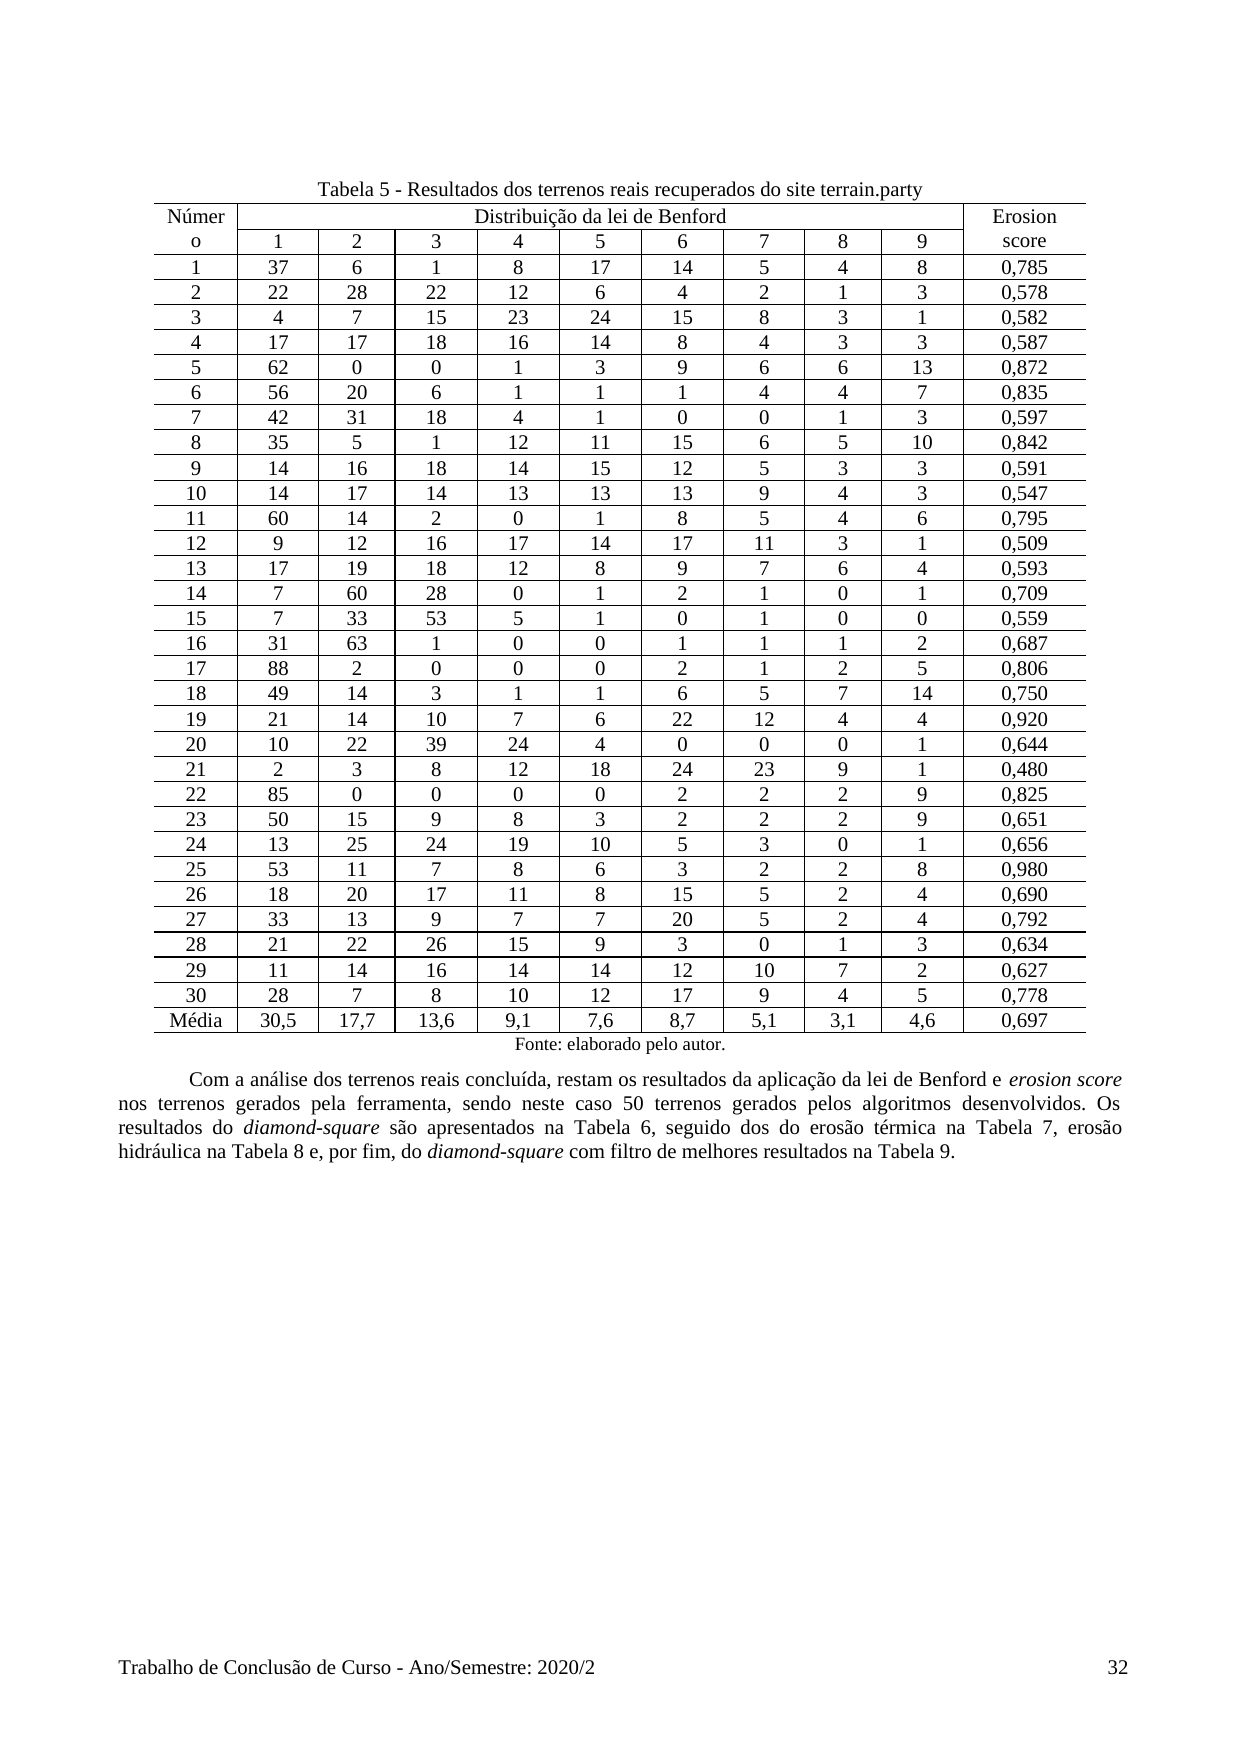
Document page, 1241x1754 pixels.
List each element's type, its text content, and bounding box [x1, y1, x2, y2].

table_cell 20 [642, 907, 723, 931]
table_cell 15 [642, 430, 723, 454]
table_cell 12 [642, 958, 723, 982]
table_cell 1 [560, 681, 641, 705]
table_cell 10 [882, 430, 963, 454]
table_cell 0,687 [964, 631, 1086, 655]
table_cell 10 [478, 983, 559, 1007]
table_cell 63 [319, 631, 394, 655]
table_cell 23 [724, 757, 804, 781]
table_cell 11 [478, 882, 559, 906]
table_cell 0,778 [964, 983, 1086, 1007]
table_cell 17 [642, 983, 723, 1007]
table_cell 1 [478, 355, 559, 379]
table_cell 0 [805, 606, 881, 630]
table_cell 9 [724, 983, 804, 1007]
table_cell 2 [724, 857, 804, 881]
table_cell 17 [238, 330, 318, 354]
table_cell 0 [478, 581, 559, 605]
table_cell 23 [478, 305, 559, 329]
table_cell 8 [478, 807, 559, 831]
table_cell 0 [478, 506, 559, 530]
table_cell 0 [724, 933, 804, 956]
table_cell 2 [805, 782, 881, 806]
table_cell 3 [154, 305, 237, 329]
table_cell 17,7 [319, 1008, 394, 1032]
table_cell 0,651 [964, 807, 1086, 831]
table_cell 20 [319, 380, 394, 404]
table_cell 9 [724, 481, 804, 504]
table_cell 22 [319, 933, 394, 956]
table_cell 4 [478, 405, 559, 429]
text Tabela 5 - Resultados dos terrenos reais recuperados do site terrain.party [118, 177, 1122, 201]
table_cell 14 [560, 330, 641, 354]
table_cell 1 [560, 405, 641, 429]
table_cell 8 [560, 556, 641, 580]
table_cell 9,1 [478, 1008, 559, 1032]
table_cell 2 [396, 506, 477, 530]
table_cell 4 [882, 706, 963, 731]
table_cell 2 [805, 656, 881, 680]
table_cell 60 [238, 506, 318, 530]
table_cell 3 [805, 305, 881, 329]
table_cell 6 [319, 255, 394, 279]
table_cell 8 [882, 857, 963, 881]
table_cell 13 [154, 556, 237, 580]
table_cell 23 [154, 807, 237, 831]
table_cell 0 [805, 732, 881, 756]
table_cell 17 [560, 255, 641, 279]
table_cell 19 [478, 832, 559, 856]
table_cell 0 [560, 631, 641, 655]
table_cell 28 [319, 280, 394, 304]
table_cell 6 [805, 355, 881, 379]
table_cell 3 [396, 230, 477, 253]
table_cell 24 [478, 732, 559, 756]
table_cell 88 [238, 656, 318, 680]
table_cell 22 [396, 280, 477, 304]
table_cell 7 [805, 681, 881, 705]
table_cell 2 [642, 581, 723, 605]
table_cell 1 [396, 255, 477, 279]
table_cell 11 [238, 958, 318, 982]
table_cell 0,593 [964, 556, 1086, 580]
table_cell 1 [642, 380, 723, 404]
table_cell 16 [154, 631, 237, 655]
table_cell 4 [560, 732, 641, 756]
table_cell 10 [724, 958, 804, 982]
table_cell 17 [238, 556, 318, 580]
table_cell 16 [319, 455, 394, 479]
table_cell 6 [642, 681, 723, 705]
table_cell 7 [478, 706, 559, 731]
table_cell 3 [882, 933, 963, 956]
table_cell 0 [396, 782, 477, 806]
table_cell 13 [478, 481, 559, 504]
table_cell 5 [882, 656, 963, 680]
table_cell 5 [478, 606, 559, 630]
table_cell 15 [319, 807, 394, 831]
table_cell 60 [319, 581, 394, 605]
table_cell 17 [319, 481, 394, 504]
table_cell 18 [396, 455, 477, 479]
table_cell 50 [238, 807, 318, 831]
table_cell 24 [560, 305, 641, 329]
table_cell 4 [238, 305, 318, 329]
table_cell 7 [154, 405, 237, 429]
table_cell 7 [238, 581, 318, 605]
table_cell 5,1 [724, 1008, 804, 1032]
table_cell 12 [478, 280, 559, 304]
table_cell 4 [805, 255, 881, 279]
table_cell 10 [560, 832, 641, 856]
table_cell 0 [724, 405, 804, 429]
table_cell 21 [238, 706, 318, 731]
table_cell 1 [724, 581, 804, 605]
table_cell 9 [560, 933, 641, 956]
table_cell 2 [319, 230, 394, 253]
table_cell 18 [154, 681, 237, 705]
table_cell 15 [154, 606, 237, 630]
table_cell 1 [805, 405, 881, 429]
table_cell 1 [882, 581, 963, 605]
table_cell 0 [882, 606, 963, 630]
table_cell 12 [319, 531, 394, 555]
table_cell 2 [805, 807, 881, 831]
table_cell 2 [642, 782, 723, 806]
table_cell 9 [882, 230, 963, 253]
table_cell 16 [396, 958, 477, 982]
table_cell 0,587 [964, 330, 1086, 354]
table_cell 12 [478, 757, 559, 781]
table_cell 0,627 [964, 958, 1086, 982]
table_cell 18 [396, 405, 477, 429]
table_cell 0,582 [964, 305, 1086, 329]
table_cell 9 [396, 907, 477, 931]
table_cell 5 [805, 430, 881, 454]
table_cell 0,785 [964, 255, 1086, 279]
table_cell 8 [478, 857, 559, 881]
table_cell 0,578 [964, 280, 1086, 304]
table_cell 22 [319, 732, 394, 756]
table_cell 3 [882, 405, 963, 429]
table_cell 12 [724, 706, 804, 731]
table_cell 21 [154, 757, 237, 781]
table_cell 16 [396, 531, 477, 555]
table_cell 1 [154, 255, 237, 279]
table_cell 6 [724, 355, 804, 379]
table_cell 22 [154, 782, 237, 806]
table_cell 14 [478, 455, 559, 479]
table_cell 1 [882, 757, 963, 781]
table_cell 30 [154, 983, 237, 1007]
table_cell 0 [396, 656, 477, 680]
table_cell 6 [560, 857, 641, 881]
table_cell 30,5 [238, 1008, 318, 1032]
table_cell 0,806 [964, 656, 1086, 680]
table_cell 3 [805, 531, 881, 555]
table_cell 2 [642, 807, 723, 831]
table_cell 16 [478, 330, 559, 354]
table_cell 1 [724, 606, 804, 630]
table_cell 53 [238, 857, 318, 881]
table_cell 4 [882, 556, 963, 580]
table_cell 5 [882, 983, 963, 1007]
table_cell 1 [238, 230, 318, 253]
table_cell 8 [154, 430, 237, 454]
table_cell 1 [560, 581, 641, 605]
table_cell 19 [154, 706, 237, 731]
table_cell 3,1 [805, 1008, 881, 1032]
table_cell 3 [642, 933, 723, 956]
table_cell 2 [724, 280, 804, 304]
table_cell 3 [882, 455, 963, 479]
table_cell 4 [805, 506, 881, 530]
table_cell 1 [560, 380, 641, 404]
table_cell 7 [238, 606, 318, 630]
table_cell 6 [560, 706, 641, 731]
table_cell 24 [396, 832, 477, 856]
table_cell 1 [882, 732, 963, 756]
table_cell 18 [560, 757, 641, 781]
table_cell 14 [238, 481, 318, 504]
table_cell 0,835 [964, 380, 1086, 404]
table_cell 18 [396, 330, 477, 354]
table_cell 33 [319, 606, 394, 630]
table_cell 25 [319, 832, 394, 856]
table_cell 9 [238, 531, 318, 555]
table_cell 56 [238, 380, 318, 404]
table_cell 12 [642, 455, 723, 479]
table_cell 12 [154, 531, 237, 555]
table_cell 0 [560, 782, 641, 806]
table_cell 14 [478, 958, 559, 982]
table_cell 8 [396, 757, 477, 781]
table_cell 7 [396, 857, 477, 881]
table_cell 5 [724, 455, 804, 479]
table_cell 8,7 [642, 1008, 723, 1032]
table_cell 8 [478, 255, 559, 279]
table_cell 9 [642, 556, 723, 580]
text Fonte: elaborado pelo autor. [118, 1033, 1122, 1054]
table_cell 37 [238, 255, 318, 279]
table_cell 0 [478, 782, 559, 806]
table_cell 4 [805, 481, 881, 504]
table_cell 18 [396, 556, 477, 580]
table_cell 2 [238, 757, 318, 781]
table_cell 28 [396, 581, 477, 605]
table_cell 11 [560, 430, 641, 454]
table_cell 5 [154, 355, 237, 379]
table_cell 4,6 [882, 1008, 963, 1032]
table_cell 0,792 [964, 907, 1086, 931]
table_cell 1 [882, 305, 963, 329]
table_cell 0,795 [964, 506, 1086, 530]
table_cell 1 [882, 531, 963, 555]
table_cell 3 [805, 330, 881, 354]
table_cell 0,697 [964, 1008, 1086, 1032]
table_cell 13 [642, 481, 723, 504]
table_cell 2 [724, 807, 804, 831]
table_cell 7 [560, 907, 641, 931]
table_cell 4 [805, 706, 881, 731]
table_cell 0 [478, 656, 559, 680]
text Com a análise dos terrenos reais concluída, restam os resultados da aplicação da lei de Benford e erosion score nos terrenos gerados pela ferramenta, sendo neste caso 50 terrenos gerados pelos algoritmos desenvolvidos. Os resultados do diamond-square são apresentados na Tabela 6, seguido dos do erosão térmica na Tabela 7, erosão hidráulica na Tabela 8 e, por fim, do diamond-square com filtro de melhores resultados na Tabela 9. [118, 1067, 1122, 1163]
table_cell 5 [724, 681, 804, 705]
table_cell 12 [560, 983, 641, 1007]
table_cell 0 [642, 405, 723, 429]
table_cell Média [154, 1008, 237, 1032]
table_cell 0,634 [964, 933, 1086, 956]
table_cell 4 [642, 280, 723, 304]
table_cell 0 [724, 732, 804, 756]
table_cell 53 [396, 606, 477, 630]
table_cell 9 [642, 355, 723, 379]
table_cell 0,825 [964, 782, 1086, 806]
table_cell 3 [560, 807, 641, 831]
table_cell 0,709 [964, 581, 1086, 605]
table_cell 6 [154, 380, 237, 404]
table_cell 27 [154, 907, 237, 931]
table_cell 13,6 [396, 1008, 477, 1032]
table_cell 1 [882, 832, 963, 856]
table_cell 33 [238, 907, 318, 931]
table_cell 14 [154, 581, 237, 605]
table_cell 7 [319, 305, 394, 329]
table_cell 0 [319, 355, 394, 379]
table_cell 0,547 [964, 481, 1086, 504]
table_cell 10 [238, 732, 318, 756]
table_cell 0 [805, 581, 881, 605]
table_cell 5 [319, 430, 394, 454]
table_cell 13 [882, 355, 963, 379]
table_cell 8 [805, 230, 881, 253]
table_cell 12 [478, 556, 559, 580]
table_header Distribuição da lei de Benford [238, 204, 963, 228]
table_cell 1 [724, 631, 804, 655]
table_cell 1 [478, 380, 559, 404]
table_cell 9 [805, 757, 881, 781]
table_cell 8 [642, 330, 723, 354]
table_cell 6 [560, 280, 641, 304]
table_cell 10 [396, 706, 477, 731]
table_cell 35 [238, 430, 318, 454]
table_cell 3 [319, 757, 394, 781]
table_cell 5 [724, 882, 804, 906]
table_cell 7 [319, 983, 394, 1007]
table_cell 8 [724, 305, 804, 329]
table_cell 7 [478, 907, 559, 931]
table_cell 11 [724, 531, 804, 555]
table_cell 22 [238, 280, 318, 304]
table_cell 0,920 [964, 706, 1086, 731]
table_cell 19 [319, 556, 394, 580]
table_cell 0,656 [964, 832, 1086, 856]
table_cell 4 [724, 330, 804, 354]
table_cell 2 [805, 907, 881, 931]
table_cell 62 [238, 355, 318, 379]
table_cell 8 [882, 255, 963, 279]
table_cell 9 [882, 807, 963, 831]
table_cell 0,690 [964, 882, 1086, 906]
table_cell 6 [642, 230, 723, 253]
table_cell 1 [642, 631, 723, 655]
table_cell 15 [642, 882, 723, 906]
table_cell 0,980 [964, 857, 1086, 881]
table_cell 1 [478, 681, 559, 705]
table_cell 5 [724, 907, 804, 931]
table_cell 31 [319, 405, 394, 429]
table_cell 4 [882, 907, 963, 931]
table_cell 15 [560, 455, 641, 479]
table_cell 14 [319, 706, 394, 731]
table_cell 2 [882, 958, 963, 982]
table_cell 9 [882, 782, 963, 806]
table_cell 24 [154, 832, 237, 856]
table_cell 7 [882, 380, 963, 404]
table_cell 2 [724, 782, 804, 806]
table_cell 1 [724, 656, 804, 680]
table_cell 12 [478, 430, 559, 454]
table_cell 31 [238, 631, 318, 655]
table_cell 5 [724, 255, 804, 279]
table_cell 2 [154, 280, 237, 304]
table_cell 0,597 [964, 405, 1086, 429]
table_cell 25 [154, 857, 237, 881]
table_cell 4 [154, 330, 237, 354]
table_cell 0,509 [964, 531, 1086, 555]
table_cell 5 [560, 230, 641, 253]
table_cell 8 [396, 983, 477, 1007]
table_cell 0 [319, 782, 394, 806]
table_cell 14 [560, 531, 641, 555]
table_cell 15 [478, 933, 559, 956]
table_cell 17 [642, 531, 723, 555]
table_cell 22 [642, 706, 723, 731]
table_cell 1 [805, 631, 881, 655]
table_cell 26 [154, 882, 237, 906]
table_cell 29 [154, 958, 237, 982]
table_cell 15 [396, 305, 477, 329]
table_cell 0 [642, 606, 723, 630]
table_cell 14 [319, 506, 394, 530]
table_cell 9 [396, 807, 477, 831]
table_cell 17 [319, 330, 394, 354]
table_cell 5 [724, 506, 804, 530]
table_cell 14 [560, 958, 641, 982]
table_cell 3 [724, 832, 804, 856]
table_cell 13 [319, 907, 394, 931]
table_cell 0,644 [964, 732, 1086, 756]
table_header Erosion score [964, 204, 1086, 253]
table_cell 14 [882, 681, 963, 705]
table_cell 3 [882, 280, 963, 304]
table_cell 28 [154, 933, 237, 956]
table_cell 7,6 [560, 1008, 641, 1032]
table_cell 13 [238, 832, 318, 856]
table_cell 0 [805, 832, 881, 856]
table_cell 10 [154, 481, 237, 504]
table_cell 21 [238, 933, 318, 956]
table_cell 6 [396, 380, 477, 404]
table_cell 14 [319, 958, 394, 982]
table_cell 4 [478, 230, 559, 253]
table_cell 4 [882, 882, 963, 906]
table_cell 28 [238, 983, 318, 1007]
table_cell 2 [642, 656, 723, 680]
table_cell 4 [805, 983, 881, 1007]
table_cell 3 [560, 355, 641, 379]
table_cell 24 [642, 757, 723, 781]
table_cell 0,842 [964, 430, 1086, 454]
table_cell 85 [238, 782, 318, 806]
table_cell 14 [319, 681, 394, 705]
table_cell 1 [396, 430, 477, 454]
table_cell 2 [805, 882, 881, 906]
table_cell 3 [642, 857, 723, 881]
table_cell 14 [238, 455, 318, 479]
table_cell 15 [642, 305, 723, 329]
table_cell 6 [805, 556, 881, 580]
table_cell 39 [396, 732, 477, 756]
table_cell 20 [319, 882, 394, 906]
table_cell 1 [805, 280, 881, 304]
table_cell 6 [882, 506, 963, 530]
table_cell 17 [478, 531, 559, 555]
table_cell 2 [805, 857, 881, 881]
table_cell 11 [154, 506, 237, 530]
table_cell 3 [805, 455, 881, 479]
table_cell 14 [396, 481, 477, 504]
table_cell 42 [238, 405, 318, 429]
table_cell 26 [396, 933, 477, 956]
table_cell 3 [396, 681, 477, 705]
table_cell 0,750 [964, 681, 1086, 705]
table_cell 11 [319, 857, 394, 881]
table_cell 1 [805, 933, 881, 956]
table_cell 0,559 [964, 606, 1086, 630]
table_cell 0,872 [964, 355, 1086, 379]
table_header Número [154, 204, 237, 253]
table_cell 8 [642, 506, 723, 530]
table_cell 49 [238, 681, 318, 705]
table_cell 14 [642, 255, 723, 279]
table_cell 20 [154, 732, 237, 756]
table_cell 6 [724, 430, 804, 454]
table_cell 2 [319, 656, 394, 680]
table_cell 1 [560, 506, 641, 530]
table_cell 0,480 [964, 757, 1086, 781]
table_cell 0 [642, 732, 723, 756]
table_cell 0 [396, 355, 477, 379]
table_cell 3 [882, 481, 963, 504]
table_cell 7 [805, 958, 881, 982]
table_cell 9 [154, 455, 237, 479]
table_cell 1 [396, 631, 477, 655]
table_cell 3 [882, 330, 963, 354]
table_cell 0 [478, 631, 559, 655]
table_cell 5 [642, 832, 723, 856]
table_cell 4 [805, 380, 881, 404]
table_cell 1 [560, 606, 641, 630]
table_cell 17 [396, 882, 477, 906]
table_cell 0 [560, 656, 641, 680]
table_cell 8 [560, 882, 641, 906]
table_cell 0,591 [964, 455, 1086, 479]
table_cell 17 [154, 656, 237, 680]
table_cell 13 [560, 481, 641, 504]
table_cell 18 [238, 882, 318, 906]
table_cell 7 [724, 230, 804, 253]
table_cell 4 [724, 380, 804, 404]
table_cell 2 [882, 631, 963, 655]
table_cell 7 [724, 556, 804, 580]
